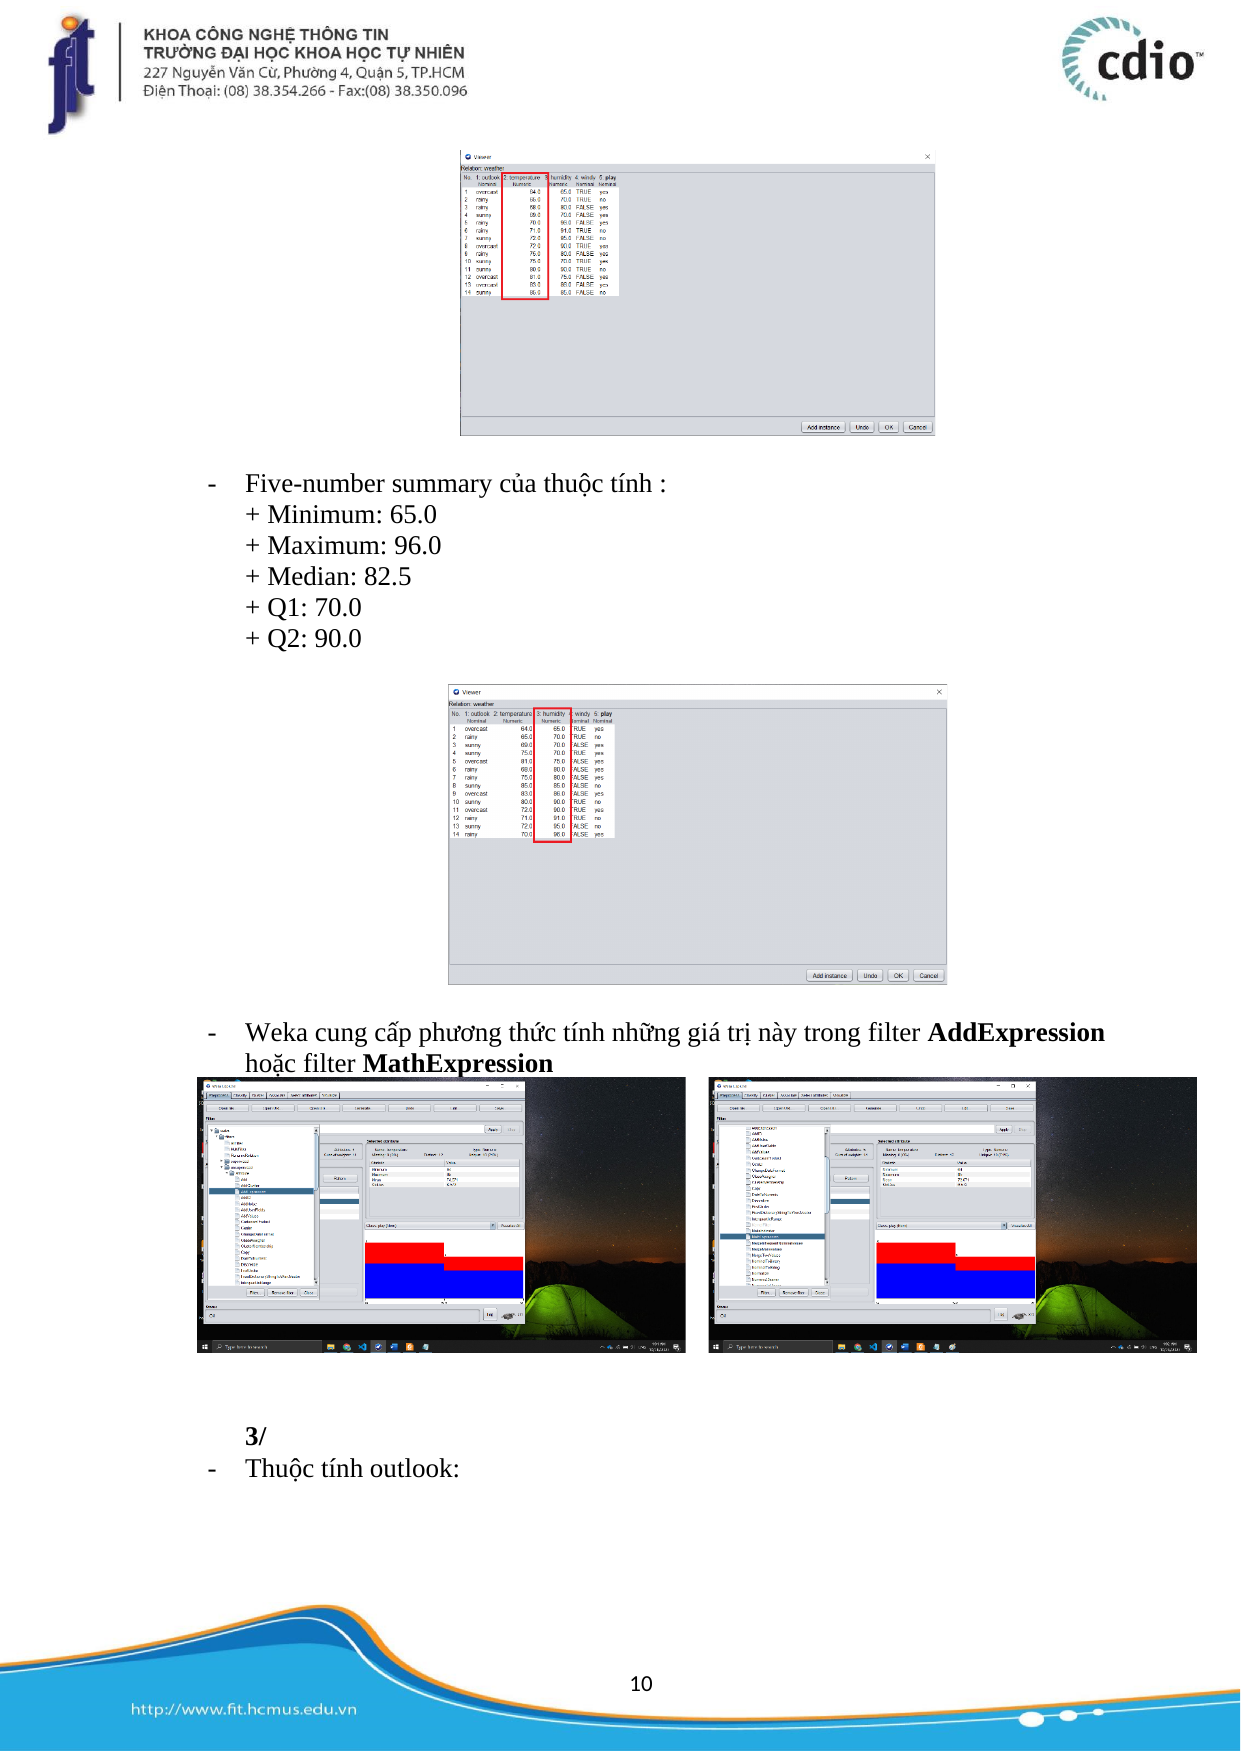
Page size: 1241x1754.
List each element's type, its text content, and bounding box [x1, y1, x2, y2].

list + Maximum: 96.0 [245, 529, 1150, 560]
list + Minimum: 65.0 [245, 498, 1150, 529]
picture [0, 1601, 1241, 1751]
list Thuộc tính outlook: [207, 1452, 1150, 1483]
list + Median: 82.5 [245, 560, 1150, 591]
list Weka cung cấp phương thức tính những giá trị này trong filter AddExpression hoặc filter MathExpression [207, 1016, 1150, 1078]
list + Q2: 90.0 [245, 622, 1150, 653]
list Five-number summary của thuộc tính : [207, 467, 1150, 498]
picture [708, 1077, 1197, 1353]
picture [448, 684, 948, 985]
picture [24, 6, 1216, 436]
list + Q1: 70.0 [245, 591, 1150, 622]
list 3/ [245, 1421, 1150, 1452]
picture [197, 1077, 686, 1353]
